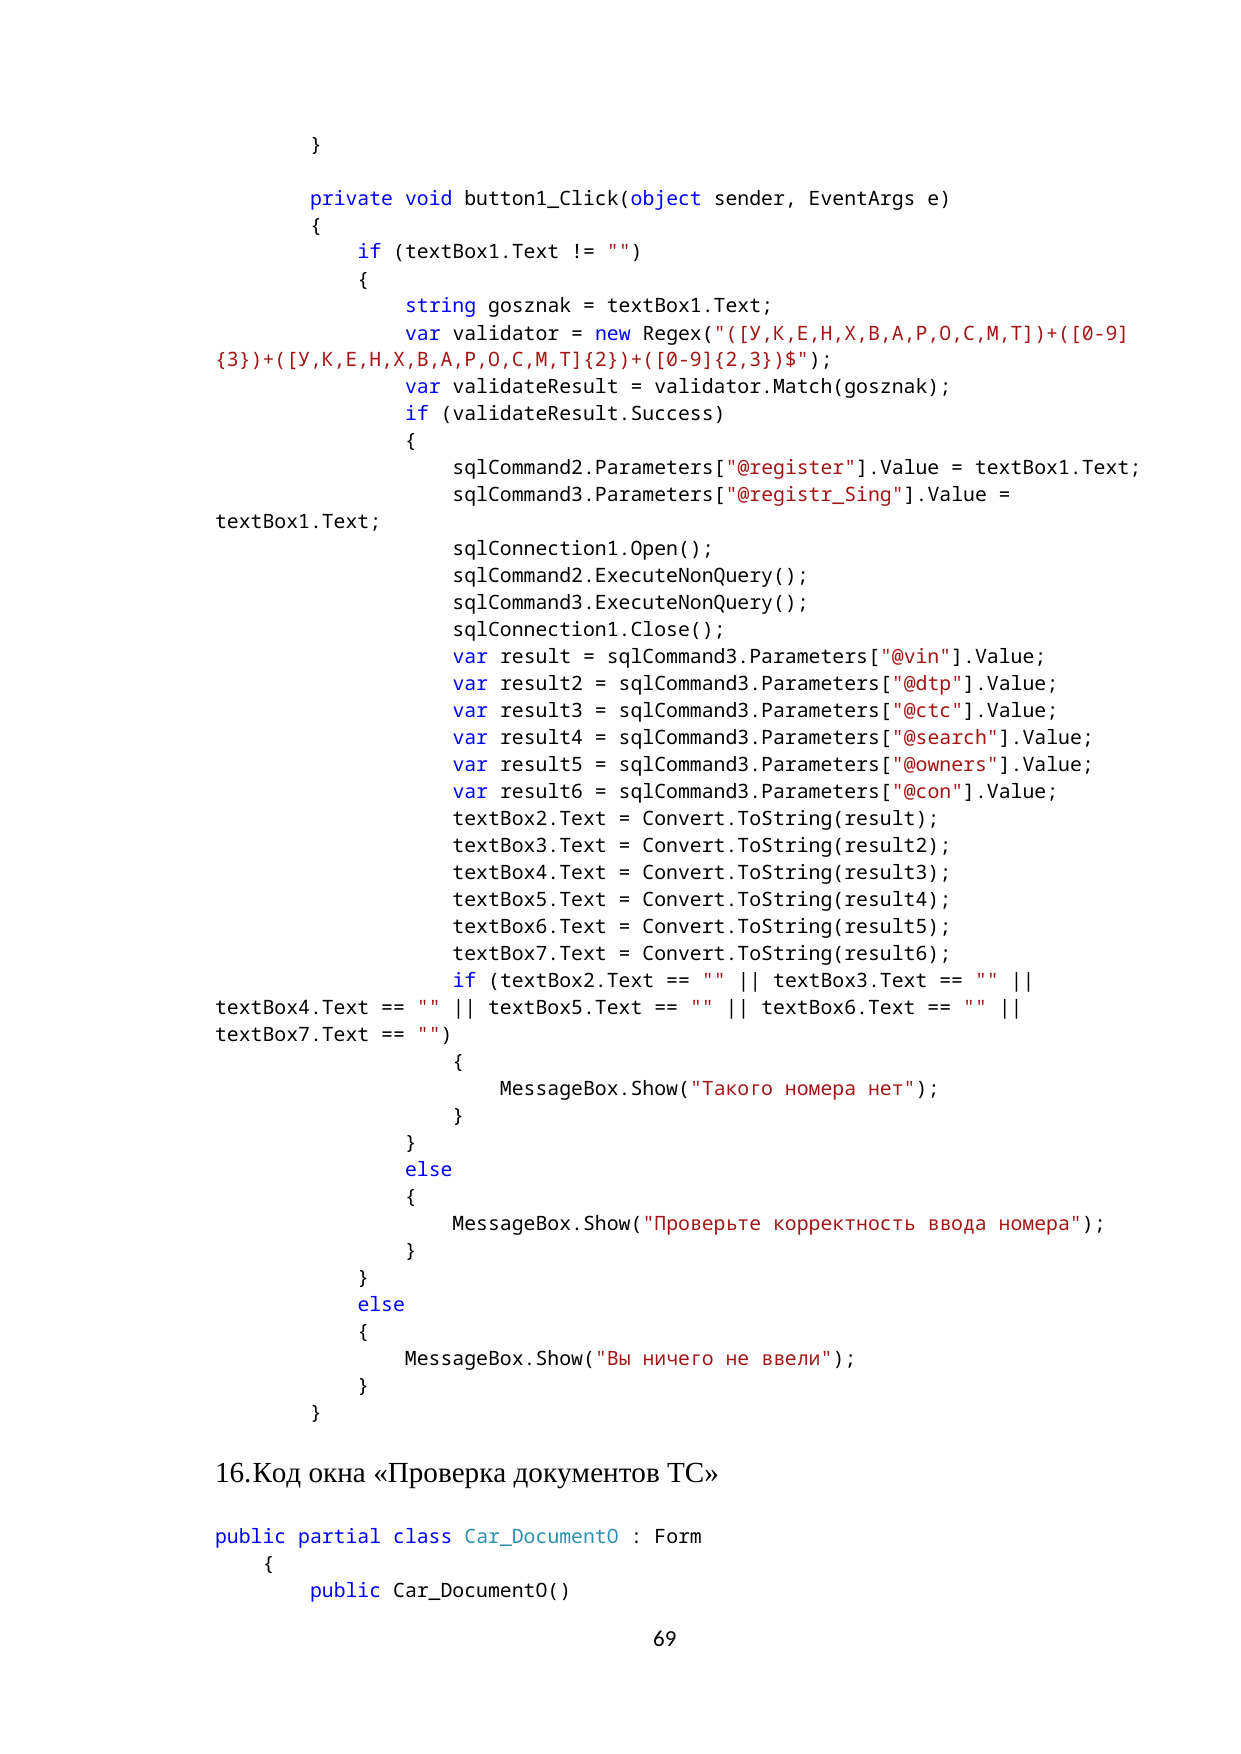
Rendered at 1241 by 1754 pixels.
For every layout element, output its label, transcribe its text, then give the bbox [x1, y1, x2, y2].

text } [215, 1263, 1152, 1290]
text sqlCommand3.ExecuteNonQuery(); [215, 588, 1152, 616]
text else [215, 1155, 1152, 1182]
text { [215, 265, 1152, 292]
text } [215, 1398, 1152, 1425]
text var validator = new Regex("([У,К,Е,Н,Х,В,А,Р,О,С,М,Т])+([0-9]{3})+([У,К,Е,Н,Х,В,А,Р,О,С,М,Т]{2})+([0-9]{2,3})$"); [215, 319, 1152, 373]
text var result = sqlCommand3.Parameters["@vin"].Value; [215, 642, 1152, 669]
text var validateResult = validator.Match(gosznak); [215, 373, 1152, 400]
text var result2 = sqlCommand3.Parameters["@dtp"].Value; [215, 669, 1152, 696]
text { [215, 1317, 1152, 1344]
text MessageBox.Show("Вы ничего не ввели"); [215, 1344, 1152, 1371]
text var result5 = sqlCommand3.Parameters["@owners"].Value; [215, 750, 1152, 777]
text var result4 = sqlCommand3.Parameters["@search"].Value; [215, 723, 1152, 750]
text } [215, 1236, 1152, 1263]
list Код окна «Проверка документов ТС» [215, 1455, 1152, 1488]
text MessageBox.Show("Такого номера нет"); [215, 1074, 1152, 1101]
text if (validateResult.Success) [215, 400, 1152, 427]
text textBox2.Text = Convert.ToString(result); [215, 804, 1152, 831]
text } [215, 1128, 1152, 1155]
text { [215, 1047, 1152, 1074]
text { [215, 427, 1152, 454]
text sqlConnection1.Close(); [215, 616, 1152, 642]
text var result3 = sqlCommand3.Parameters["@ctc"].Value; [215, 696, 1152, 723]
text if (textBox1.Text != "") [215, 238, 1152, 265]
text var result6 = sqlCommand3.Parameters["@con"].Value; [215, 777, 1152, 804]
text textBox4.Text = Convert.ToString(result3); [215, 858, 1152, 885]
text else [215, 1290, 1152, 1317]
text textBox6.Text = Convert.ToString(result5); [215, 912, 1152, 939]
text { [215, 1182, 1152, 1209]
text MessageBox.Show("Проверьте корректность ввода номера"); [215, 1209, 1152, 1236]
text { [215, 211, 1152, 238]
text public partial class Car_DocumentO : Form [215, 1522, 1152, 1549]
text string gosznak = textBox1.Text; [215, 292, 1152, 319]
text } [215, 1101, 1152, 1128]
text } [215, 130, 1152, 157]
text textBox3.Text = Convert.ToString(result2); [215, 831, 1152, 858]
text if (textBox2.Text == "" || textBox3.Text == "" || textBox4.Text == "" || textBox5.Text == "" || textBox6.Text == "" || textBox7.Text == "") [215, 966, 1152, 1047]
text sqlCommand2.Parameters["@register"].Value = textBox1.Text; [215, 454, 1152, 481]
text public Car_DocumentO() [215, 1576, 1152, 1603]
text textBox7.Text = Convert.ToString(result6); [215, 939, 1152, 966]
text sqlCommand2.ExecuteNonQuery(); [215, 562, 1152, 588]
text { [215, 1549, 1152, 1576]
text } [215, 1371, 1152, 1398]
text sqlCommand3.Parameters["@registr_Sing"].Value = textBox1.Text; [215, 481, 1152, 534]
text sqlConnection1.Open(); [215, 534, 1152, 562]
text private void button1_Click(object sender, EventArgs e) [215, 184, 1152, 211]
text textBox5.Text = Convert.ToString(result4); [215, 885, 1152, 912]
